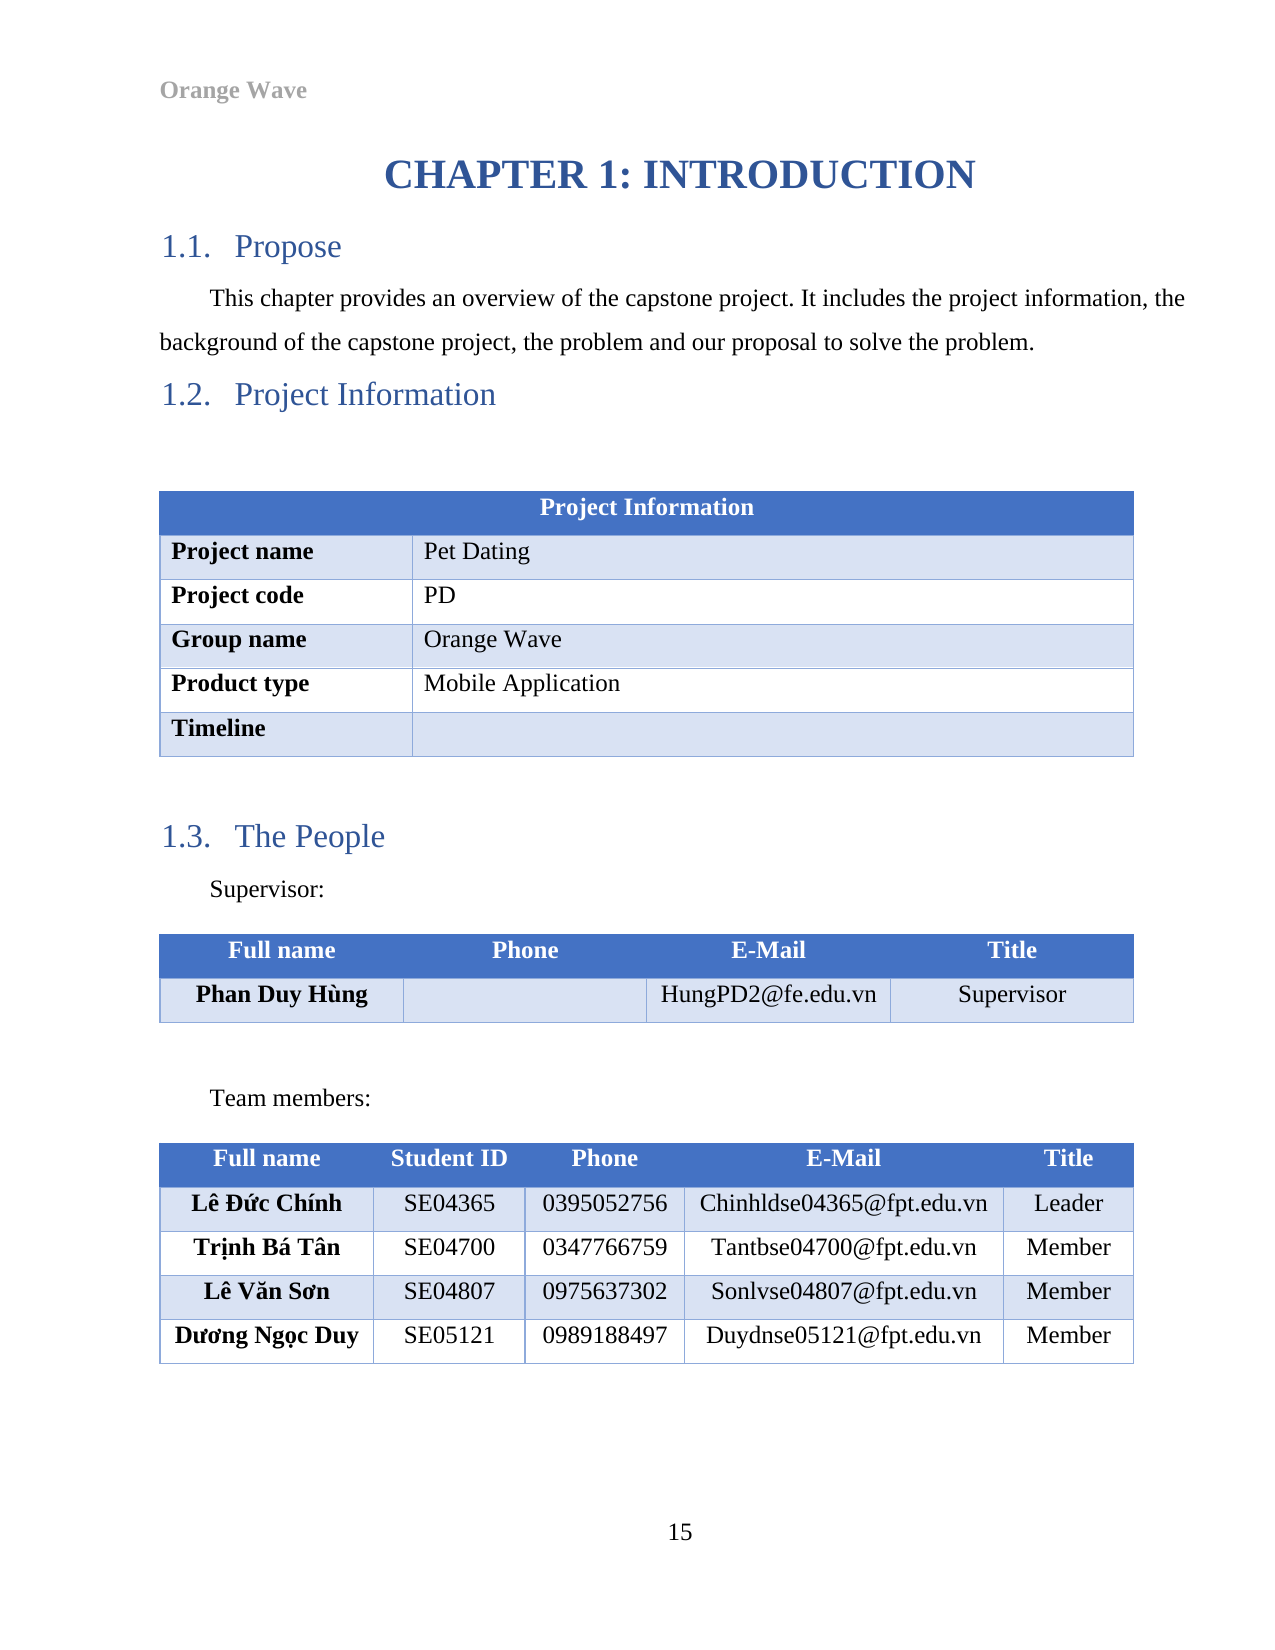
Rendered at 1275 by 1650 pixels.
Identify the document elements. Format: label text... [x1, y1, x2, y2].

table_cell Product type [161, 669, 412, 712]
table_cell Supervisor [891, 979, 1133, 1022]
table_cell Dương Ngọc Duy [161, 1320, 373, 1363]
table_cell Member [1004, 1320, 1133, 1363]
table_cell SE04700 [374, 1232, 524, 1275]
table_cell Leader [1004, 1188, 1133, 1231]
list Project Information [161, 374, 1200, 412]
table_header Phone [404, 935, 646, 978]
table_header Project Information [161, 492, 1133, 535]
table_cell [413, 713, 1133, 756]
table_header Title [891, 935, 1133, 978]
table_cell Tantbse04700@fpt.edu.vn [685, 1232, 1003, 1275]
table_cell Orange Wave [413, 625, 1133, 667]
table_header Full name [161, 1144, 373, 1187]
table_cell Group name [161, 625, 412, 667]
table_cell Trịnh Bá Tân [161, 1232, 373, 1275]
list The People [161, 816, 1200, 855]
text Team members: [209, 1083, 1200, 1111]
table_cell Phan Duy Hùng [161, 979, 403, 1022]
table_cell Sonlvse04807@fpt.edu.vn [685, 1276, 1003, 1319]
table_cell 0347766759 [526, 1232, 684, 1275]
table_cell Lê Đức Chính [161, 1188, 373, 1231]
table_cell PD [413, 580, 1133, 623]
text This chapter provides an overview of the capstone project. It includes the project information, the background of the capstone project, the problem and our proposal to solve the problem. [159, 283, 1200, 355]
subtitle CHAPTER 1: INTRODUCTION [159, 150, 1200, 198]
list Propose [161, 226, 1200, 264]
table_cell Member [1004, 1276, 1133, 1319]
table_cell Project name [161, 536, 412, 579]
table_header E-Mail [647, 935, 890, 978]
table_cell [404, 979, 646, 1022]
table_cell Project code [161, 580, 412, 623]
table_cell SE04365 [374, 1188, 524, 1231]
table_cell HungPD2@fe.edu.vn [647, 979, 890, 1022]
table_header Phone [526, 1144, 684, 1187]
table_header Full name [161, 935, 403, 978]
table_cell Member [1004, 1232, 1133, 1275]
text Supervisor: [209, 874, 1200, 903]
table_cell SE04807 [374, 1276, 524, 1319]
table_cell 0975637302 [526, 1276, 684, 1319]
table_cell 0395052756 [526, 1188, 684, 1231]
table_header Student ID [374, 1144, 524, 1187]
table_header E-Mail [685, 1144, 1003, 1187]
table_header Title [1004, 1144, 1133, 1187]
table_cell Duydnse05121@fpt.edu.vn [685, 1320, 1003, 1363]
table_cell Chinhldse04365@fpt.edu.vn [685, 1188, 1003, 1231]
table_cell Mobile Application [413, 669, 1133, 712]
table_cell SE05121 [374, 1320, 524, 1363]
table_cell Pet Dating [413, 536, 1133, 579]
table_cell 0989188497 [526, 1320, 684, 1363]
table_cell Lê Văn Sơn [161, 1276, 373, 1319]
table_cell Timeline [161, 713, 412, 756]
